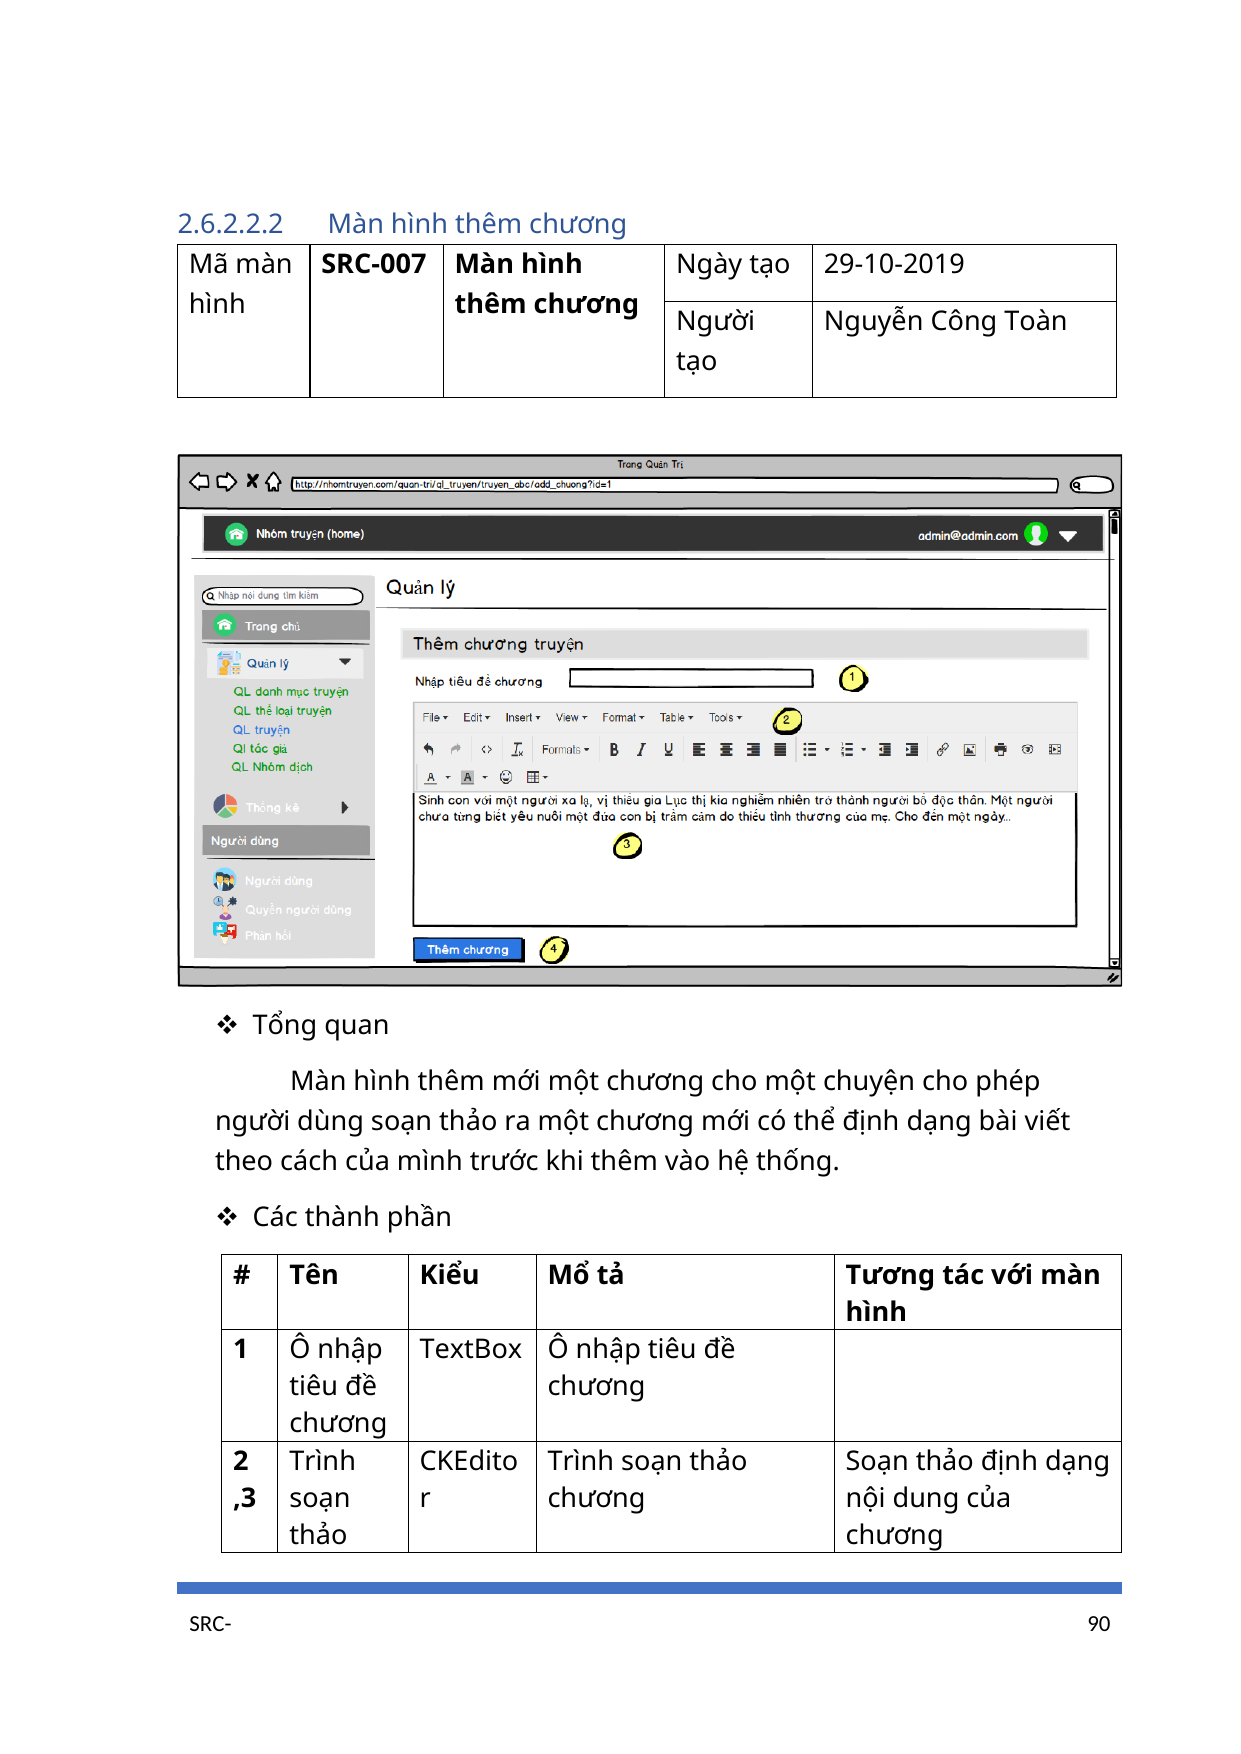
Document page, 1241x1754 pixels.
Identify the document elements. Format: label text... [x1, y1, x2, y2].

table_cell 1 [222, 1330, 277, 1441]
table_header Ngày tạo [665, 245, 812, 301]
table_cell TextBox [409, 1330, 536, 1441]
table_cell Ô nhập tiêu đề chương [537, 1330, 834, 1441]
table_header Tương tác với màn hình [835, 1255, 1121, 1329]
text Màn hình thêm mới một chương cho một chuyện cho phép người dùng soạn thảo ra một chương mới có thể định dạng bài viết theo cách của mình trước khi thêm vào hệ thống. [215, 1062, 1122, 1178]
table_cell Trình soạn thảo chương [537, 1442, 834, 1552]
table_cell 2,3 [222, 1442, 277, 1552]
list Các thành phần [215, 1198, 1122, 1234]
table_header 29-10-2019 [813, 245, 1116, 301]
table_header Kiểu [409, 1255, 536, 1329]
picture [177, 454, 1123, 987]
table_header Mổ tả [537, 1255, 834, 1329]
table_cell CKEditor [409, 1442, 536, 1552]
table_cell Ô nhập tiêu đề chương [278, 1330, 408, 1441]
table_cell Người tạo [665, 302, 812, 397]
table_header SRC-007 [311, 245, 443, 397]
table_cell Nguyễn Công Toàn [813, 302, 1116, 397]
table_header Tên [278, 1255, 408, 1329]
table_header Màn hình thêm chương [444, 245, 664, 397]
table_cell Trình soạn thảo [278, 1442, 408, 1552]
subtitle Màn hình thêm chương [177, 204, 1122, 241]
table_header Mã màn hình [178, 245, 309, 397]
list Tổng quan [215, 1005, 1122, 1042]
table_cell Soạn thảo định dạng nội dung của chương [835, 1442, 1121, 1552]
table_header # [222, 1255, 277, 1329]
table_cell [835, 1330, 1121, 1441]
